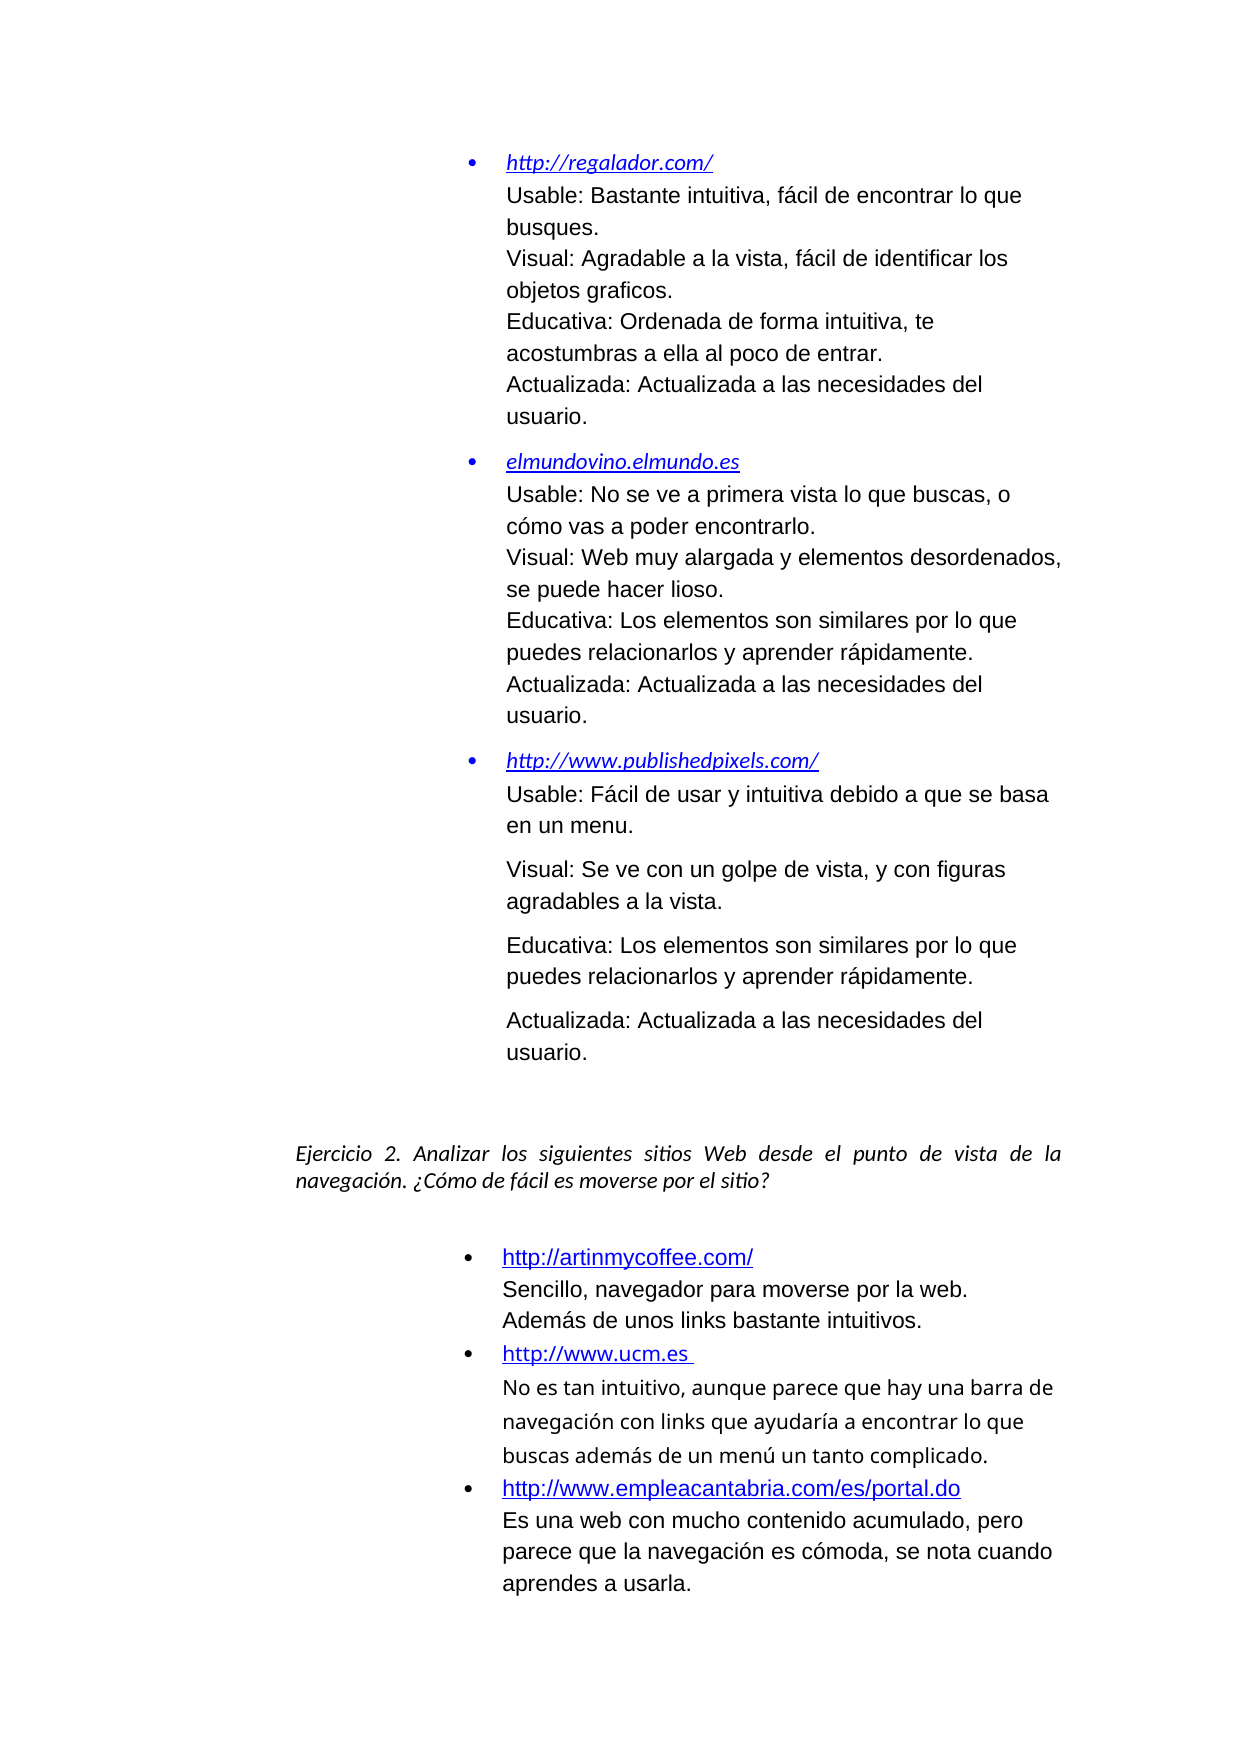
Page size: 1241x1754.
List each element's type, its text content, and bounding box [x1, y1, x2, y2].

list Es una web con mucho contenido acumulado, pero parece que la navegación es cómoda, se nota cuando aprendes a usarla. [502, 1507, 1063, 1596]
text Usable: Fácil de usar y intuitiva debido a que se basa en un menu. [506, 781, 1063, 838]
subtitle http://www.publishedpixels.com/ [469, 746, 1063, 774]
list Además de unos links bastante intuitivos. [502, 1307, 1063, 1333]
subtitle Ejercicio 2. Analizar los siguientes sitios Web desde el punto de vista de la navegación. ¿Cómo de fácil es moverse por el sitio? [295, 1139, 1063, 1194]
list Sencillo, navegador para moverse por la web. [502, 1276, 1063, 1302]
subtitle elmundovino.elmundo.es [469, 447, 1063, 475]
text Educativa: Los elementos son similares por lo que puedes relacionarlos y aprender rápidamente. [506, 932, 1063, 990]
list Usable: No se ve a primera vista lo que buscas, o cómo vas a poder encontrarlo. [506, 481, 1063, 539]
list Educativa: Los elementos son similares por lo que puedes relacionarlos y aprender rápidamente. [506, 607, 1063, 665]
list Usable: Bastante intuitiva, fácil de encontrar lo que busques. [506, 182, 1063, 240]
list Actualizada: Actualizada a las necesidades del usuario. [506, 671, 1063, 728]
list Visual: Agradable a la vista, fácil de identificar los objetos graficos. [506, 245, 1063, 303]
list http://www.ucm.es [464, 1339, 1063, 1367]
text Visual: Se ve con un golpe de vista, y con figuras agradables a la vista. [506, 856, 1063, 914]
list Actualizada: Actualizada a las necesidades del usuario. [506, 371, 1063, 429]
subtitle http://regalador.com/ [469, 148, 1063, 176]
list No es tan intuitivo, aunque parece que hay una barra de navegación con links que ayudaría a encontrar lo que buscas además de un menú un tanto complicado. [502, 1373, 1063, 1469]
list Visual: Web muy alargada y elementos desordenados, se puede hacer lioso. [506, 544, 1063, 602]
list Educativa: Ordenada de forma intuitiva, te acostumbras a ella al poco de entrar. [506, 308, 1063, 366]
text Actualizada: Actualizada a las necesidades del usuario. [506, 1007, 1063, 1065]
list http://www.empleacantabria.com/es/portal.do [464, 1475, 1063, 1501]
list http://artinmycoffee.com/ [464, 1244, 1063, 1270]
